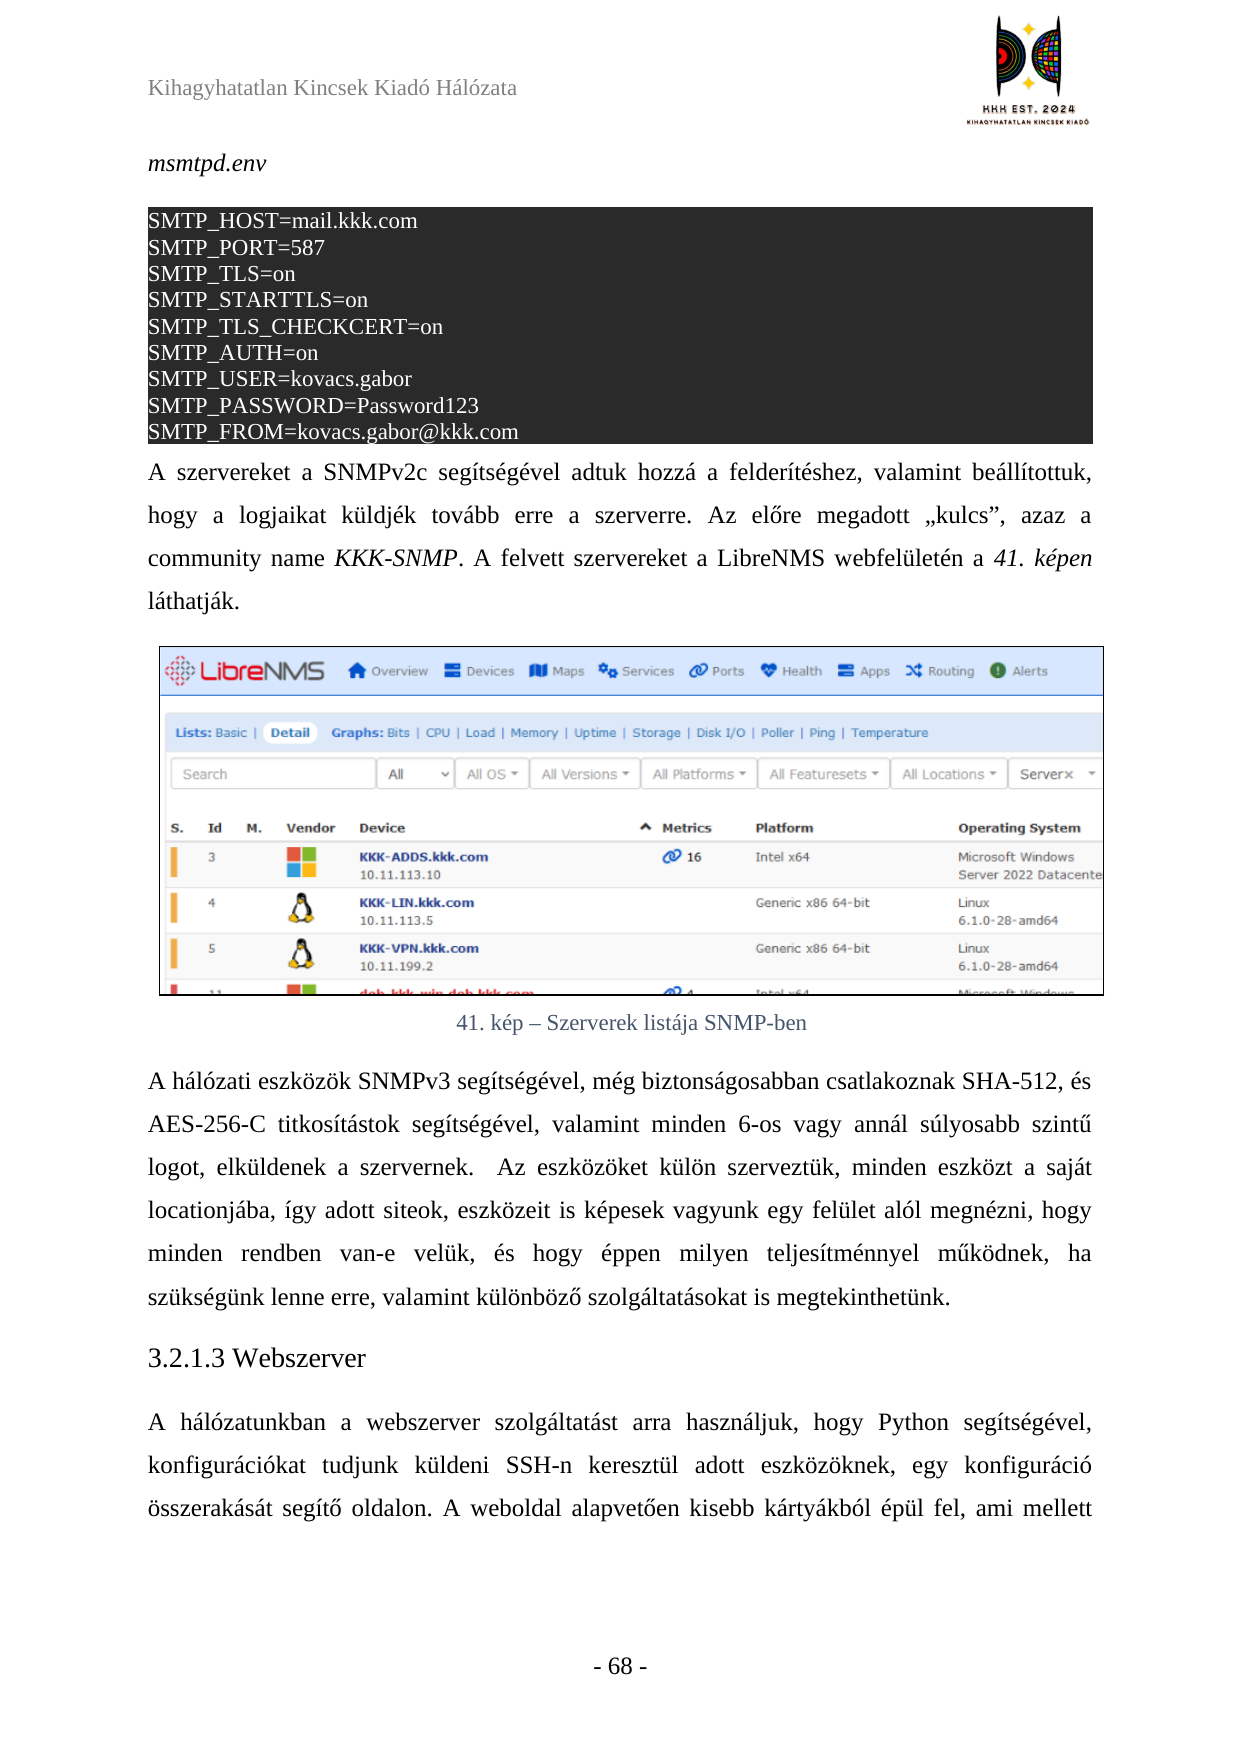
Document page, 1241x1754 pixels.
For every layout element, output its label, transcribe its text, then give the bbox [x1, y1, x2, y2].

picture [958, 4, 1094, 130]
text SMTP_HOST=mail.kkk.com [148, 207, 1093, 234]
text SMTP_STARTTLS=on [148, 286, 1093, 313]
text SMTP_FROM=kovacs.gabor@kkk.com [148, 418, 1093, 444]
text SMTP_TLS_CHECKCERT=on [148, 313, 1093, 339]
text SMTP_AUTH=on [148, 339, 1093, 366]
text SMTP_PORT=587 [148, 234, 1093, 260]
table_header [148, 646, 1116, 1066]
text A hálózati eszközök SNMPv3 segítségével, még biztonságosabban csatlakoznak SHA-512, és AES-256-C titkosítástok segítségével, valamint minden 6-os vagy annál súlyosabb szintű logot, elküldenek a szervernek. Az eszközöket külön szerveztük, minden eszközt a saját locationjába, így adott siteok, eszközeit is képesek vagyunk egy felület alól megnézni, hogy minden rendben van-e velük, és hogy éppen milyen teljesítménnyel működnek, ha szükségünk lenne erre, valamint különböző szolgáltatásokat is megtekinthetünk. [148, 1066, 1093, 1310]
text SMTP_USER=kovacs.gabor [148, 366, 1093, 392]
text msmtpd.env [148, 148, 1093, 176]
text SMTP_TLS=on [148, 260, 1093, 286]
text SMTP_PASSWORD=Password123 [148, 392, 1093, 418]
text A szervereket a SNMPv2c segítségével adtuk hozzá a felderítéshez, valamint beállítottuk, hogy a logjaikat küldjék tovább erre a szerverre. Az előre megadott „kulcs”, azaz a community name KKK-SNMP. A felvett szervereket a LibreNMS webfelületén a 41. képen láthatják. [148, 457, 1093, 615]
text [148, 1407, 1093, 1522]
text 3.2.1.3 Webszerver [148, 1341, 1093, 1374]
picture [160, 647, 1103, 994]
